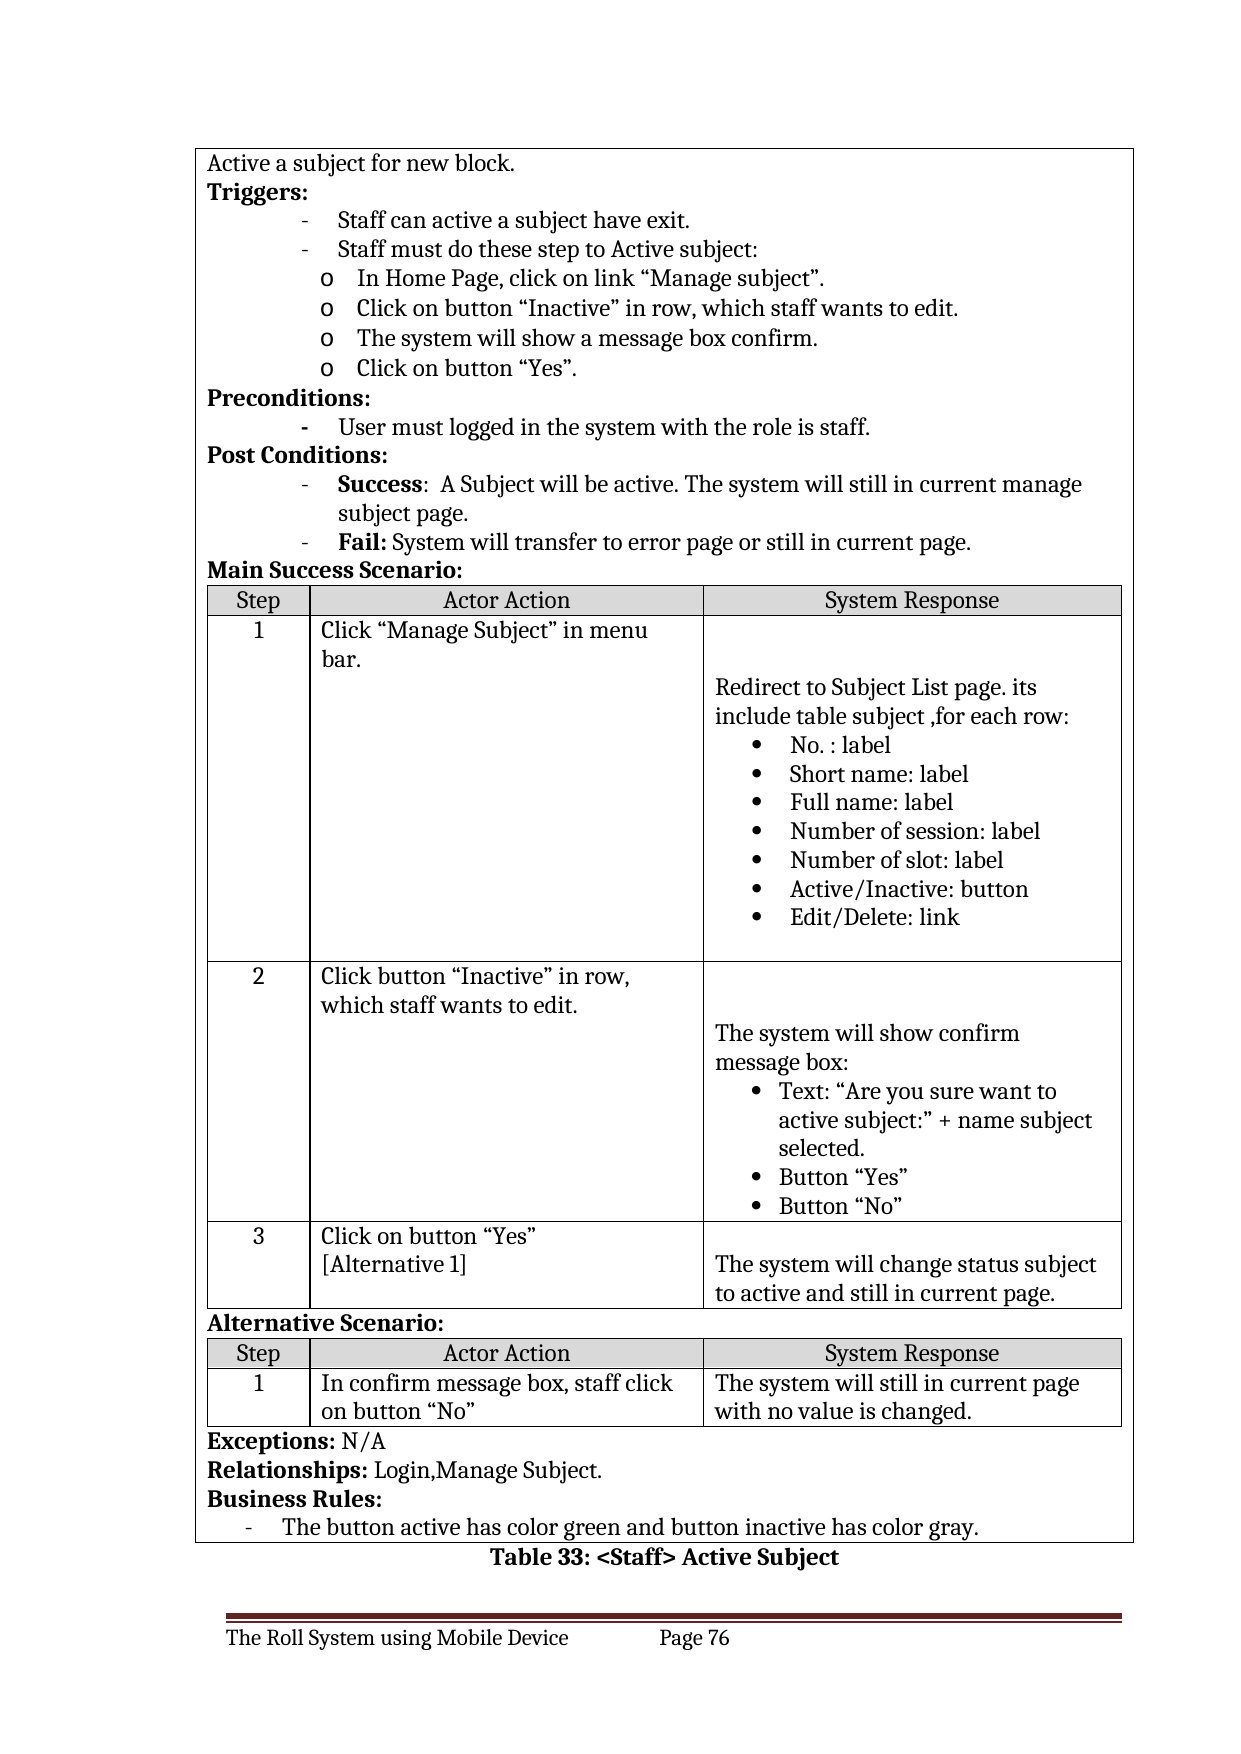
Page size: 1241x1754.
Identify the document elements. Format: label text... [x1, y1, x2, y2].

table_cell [196, 149, 1133, 1542]
text Table 33: <Staff> Active Subject [207, 1543, 1122, 1572]
